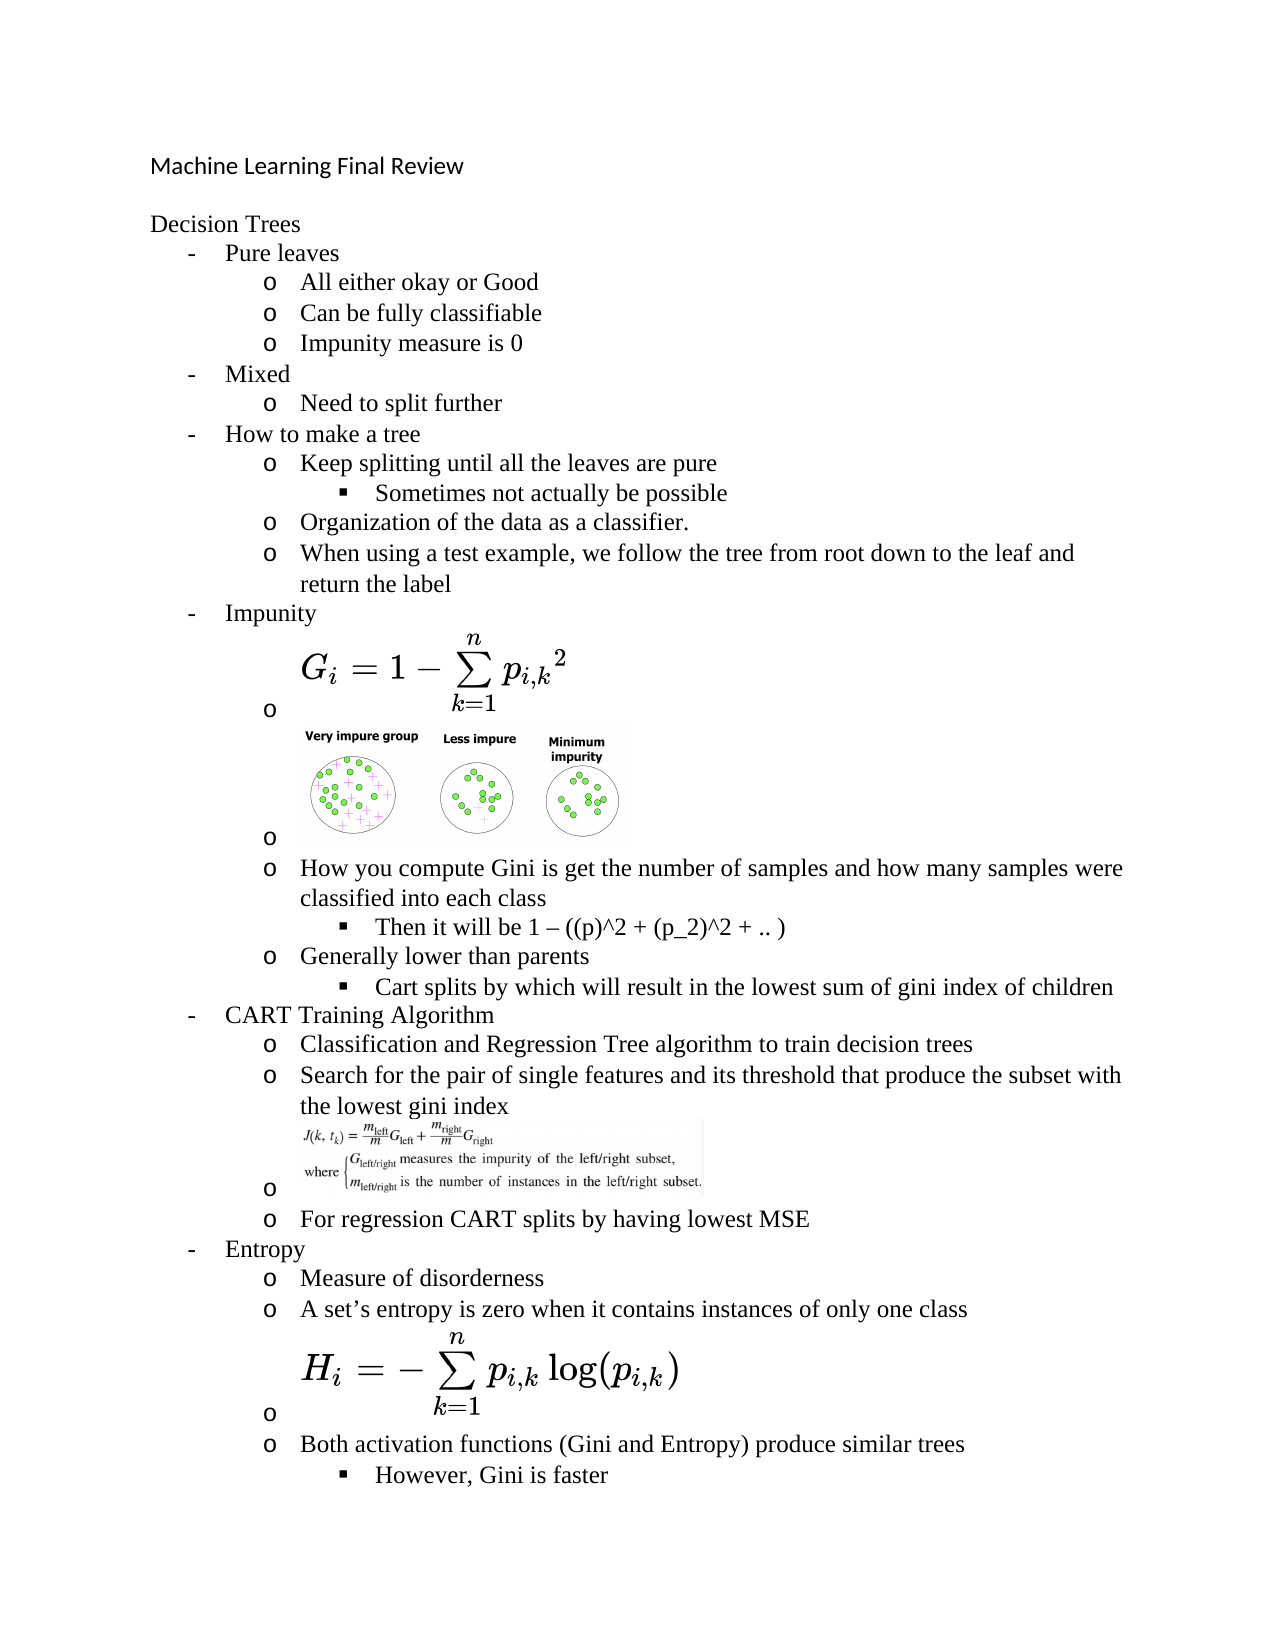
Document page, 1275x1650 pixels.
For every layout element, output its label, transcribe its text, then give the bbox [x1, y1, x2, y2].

list Impunity [187, 598, 1125, 626]
list Entropy [187, 1234, 1125, 1263]
list How you compute Gini is get the number of samples and how many samples were classified into each class [262, 853, 1125, 912]
list Generally lower than parents [262, 941, 1125, 972]
picture [300, 725, 629, 846]
text Decision Trees [150, 209, 1125, 238]
list Can be fully classifiable [262, 298, 1125, 328]
list CART Training Algorithm [187, 1001, 1125, 1029]
list Both activation functions (Gini and Entropy) produce similar trees [262, 1429, 1125, 1460]
list Sometimes not actually be possible [337, 478, 1125, 507]
list Need to split further [262, 388, 1125, 419]
list All either okay or Good [262, 267, 1125, 298]
list Classification and Regression Tree algorithm to train decision trees [262, 1029, 1125, 1060]
list Search for the pair of single features and its threshold that produce the subset with the lowest gini index [262, 1060, 1125, 1120]
list For regression CART splits by having lowest MSE [262, 1204, 1125, 1234]
text Machine Learning Final Review [150, 150, 1125, 181]
list How to make a tree [187, 419, 1125, 448]
list Organization of the data as a classifier. [262, 507, 1125, 538]
picture [300, 626, 570, 718]
list Then it will be 1 – ((p)^2 + (p_2)^2 + .. ) [337, 912, 1125, 941]
list A set’s entropy is zero when it contains instances of only one class [262, 1294, 1125, 1325]
list Mixed [187, 359, 1125, 388]
list Cart splits by which will result in the lowest sum of gini index of children [337, 972, 1125, 1001]
list However, Gini is faster [337, 1460, 1125, 1488]
list Keep splitting until all the leaves are pure [262, 448, 1125, 478]
list Pure leaves [187, 238, 1125, 267]
list Impunity measure is 0 [262, 328, 1125, 359]
picture [300, 1325, 681, 1422]
picture [300, 1119, 704, 1197]
list When using a test example, we follow the tree from root down to the leaf and return the label [262, 538, 1125, 598]
list Measure of disorderness [262, 1263, 1125, 1294]
